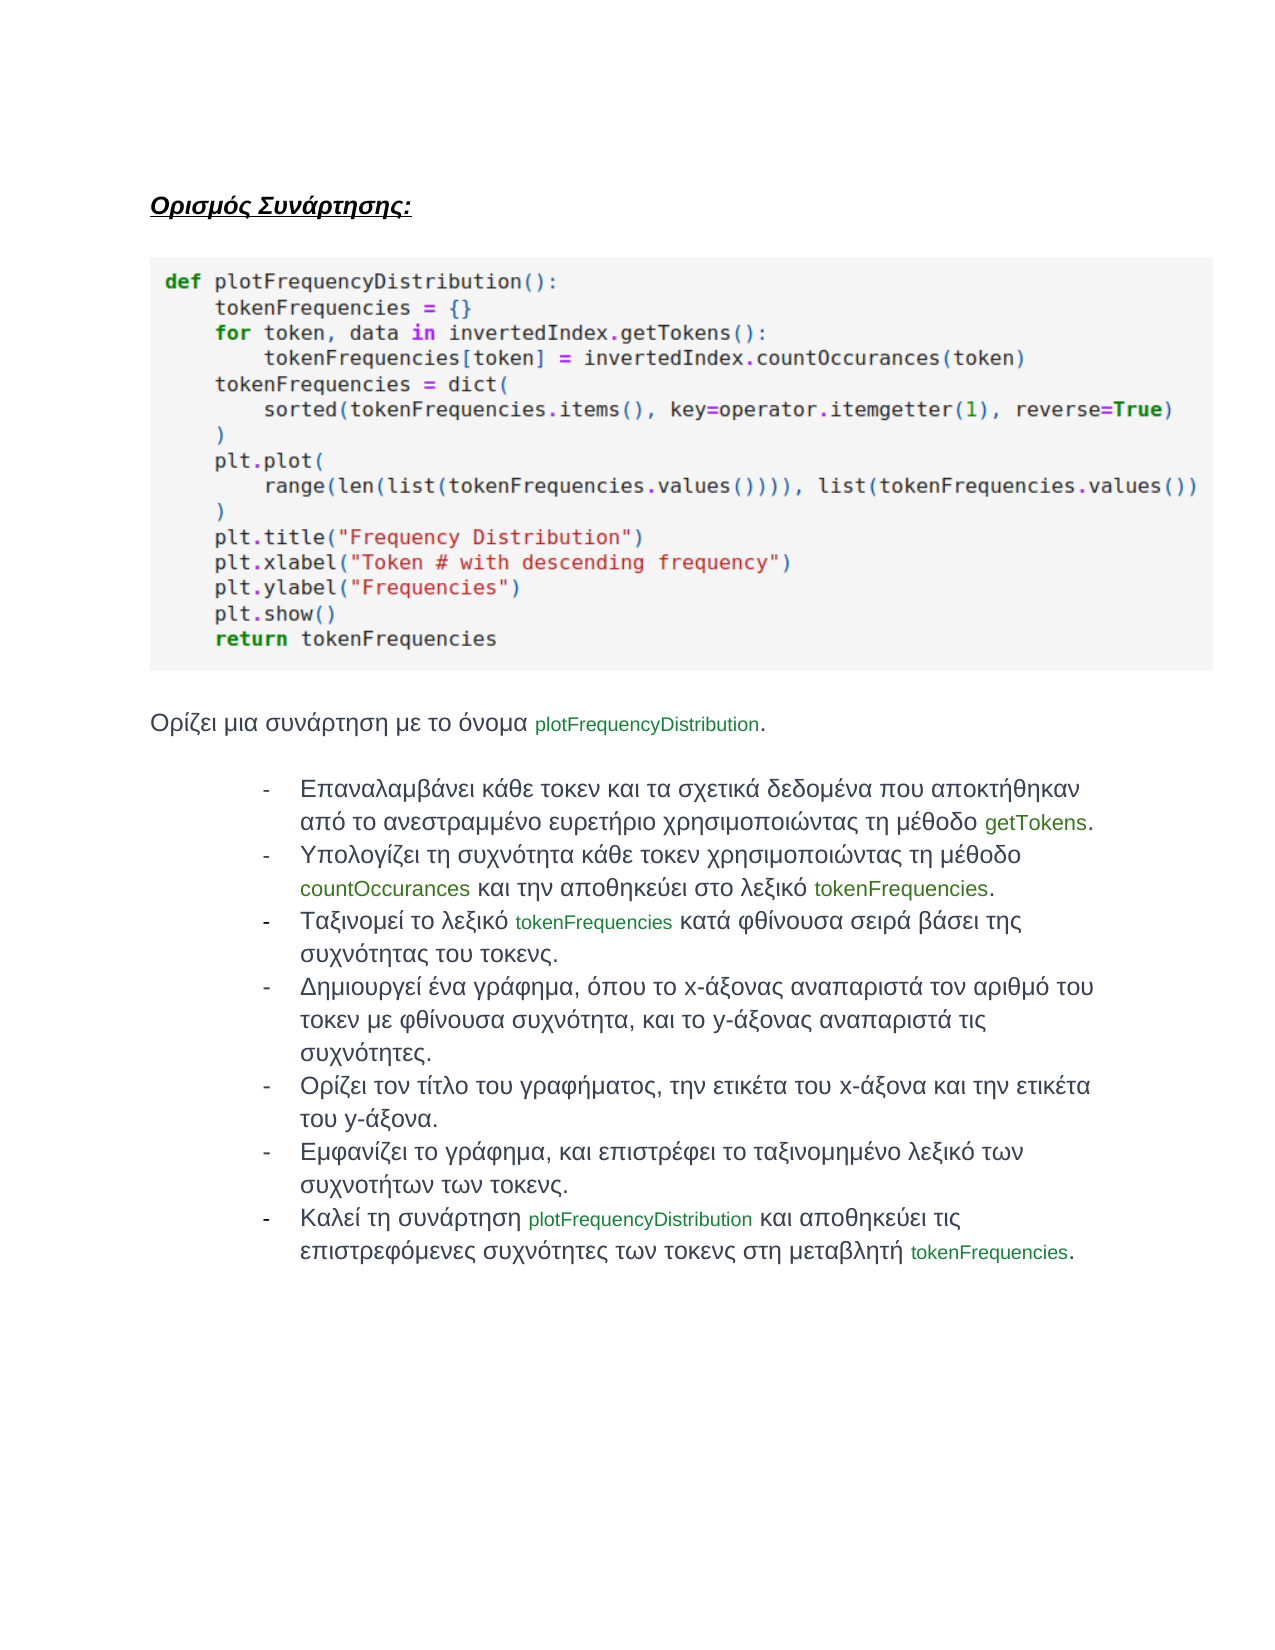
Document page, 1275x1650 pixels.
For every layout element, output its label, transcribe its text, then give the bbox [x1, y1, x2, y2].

list Επαναλαμβάνει κάθε τοκεν και τα σχετικά δεδομένα που αποκτήθηκαν από το ανεστραμμένο ευρετήριο χρησιμοποιώντας τη μέθοδο getTokens. [262, 774, 1125, 835]
list Εμφανίζει το γράφημα, και επιστρέφει το ταξινομημένο λεξικό των συχνοτήτων των τοκενς. [262, 1137, 1125, 1199]
list Ταξινομεί το λεξικό tokenFrequencies κατά φθίνουσα σειρά βάσει της συχνότητας του τοκενς. [262, 906, 1125, 967]
picture [150, 257, 1213, 671]
list Δημιουργεί ένα γράφημα, όπου το x-άξονας αναπαριστά τον αριθμό του τοκεν με φθίνουσα συχνότητα, και το y-άξονας αναπαριστά τις συχνότητες. [262, 972, 1125, 1067]
list Καλεί τη συνάρτηση plotFrequencyDistribution και αποθηκεύει τις επιστρεφόμενες συχνότητες των τοκενς στη μεταβλητή tokenFrequencies. [262, 1203, 1125, 1265]
list Υπολογίζει τη συχνότητα κάθε τοκεν χρησιμοποιώντας τη μέθοδο countOccurances και την αποθηκεύει στο λεξικό tokenFrequencies. [262, 840, 1125, 901]
list Ορίζει τον τίτλο του γραφήματος, την ετικέτα του x-άξονα και την ετικέτα του y-άξονα. [262, 1071, 1125, 1133]
text Ορίζει μια συνάρτηση με το όνομα plotFrequencyDistribution. [150, 708, 1125, 736]
text Ορισμός Συνάρτησης: [150, 191, 1125, 220]
